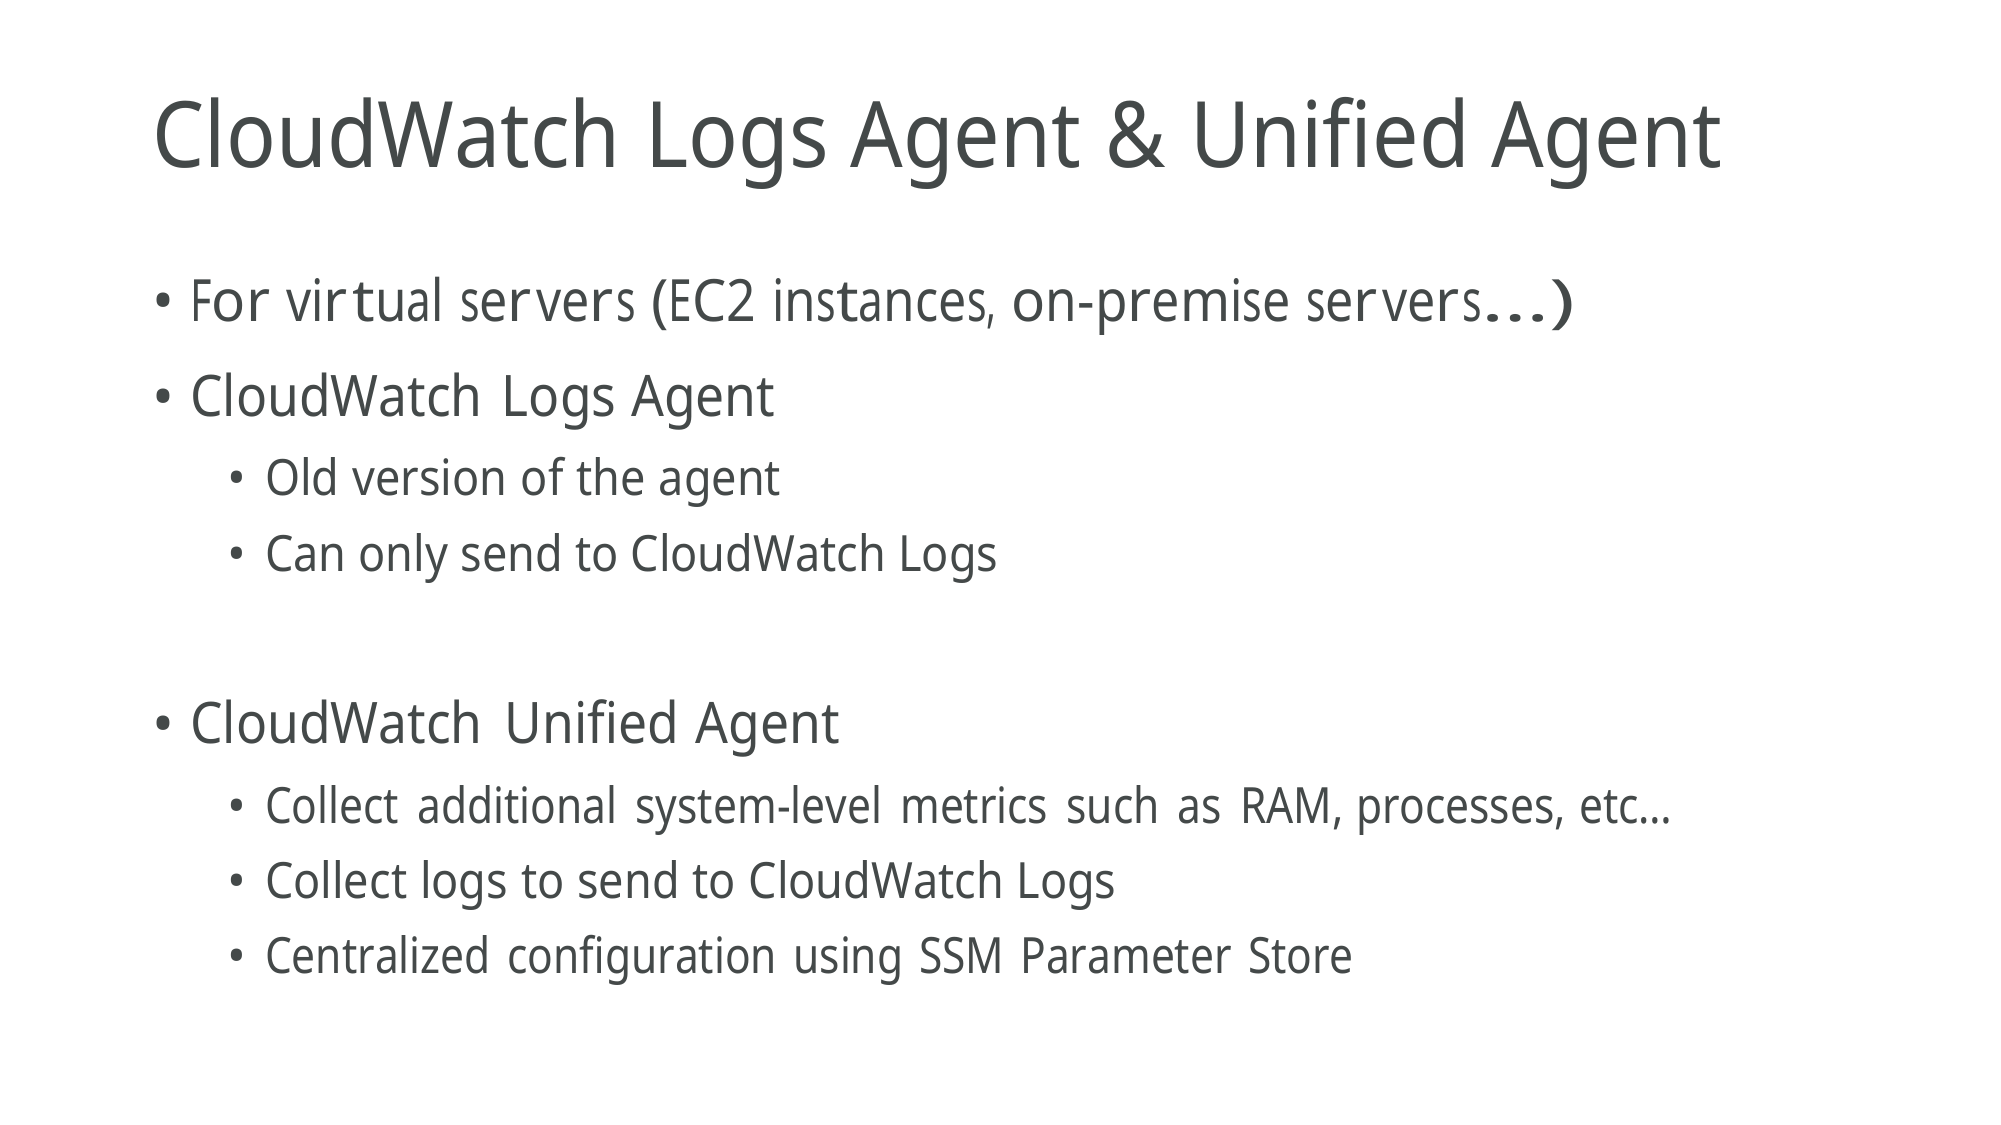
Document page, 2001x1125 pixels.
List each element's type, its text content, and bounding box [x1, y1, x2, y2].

list CloudWatch Logs Agent [152, 355, 1985, 434]
list Collect additional system-level metrics such as RAM, processes, etc… [227, 769, 1985, 838]
list Old version of the agent [227, 442, 1985, 510]
list Centralized configuration using SSM Parameter Store [227, 920, 1985, 988]
list CloudWatch Unified Agent [152, 682, 1985, 762]
list For virtual servers (EC2 instances, on-premise servers…) [152, 259, 1985, 338]
list Can only send to CloudWatch Logs [227, 517, 1985, 586]
list Collect logs to send to CloudWatch Logs [227, 845, 1985, 913]
subtitle CloudWatch Logs Agent & Unified Agent [152, 69, 1985, 194]
